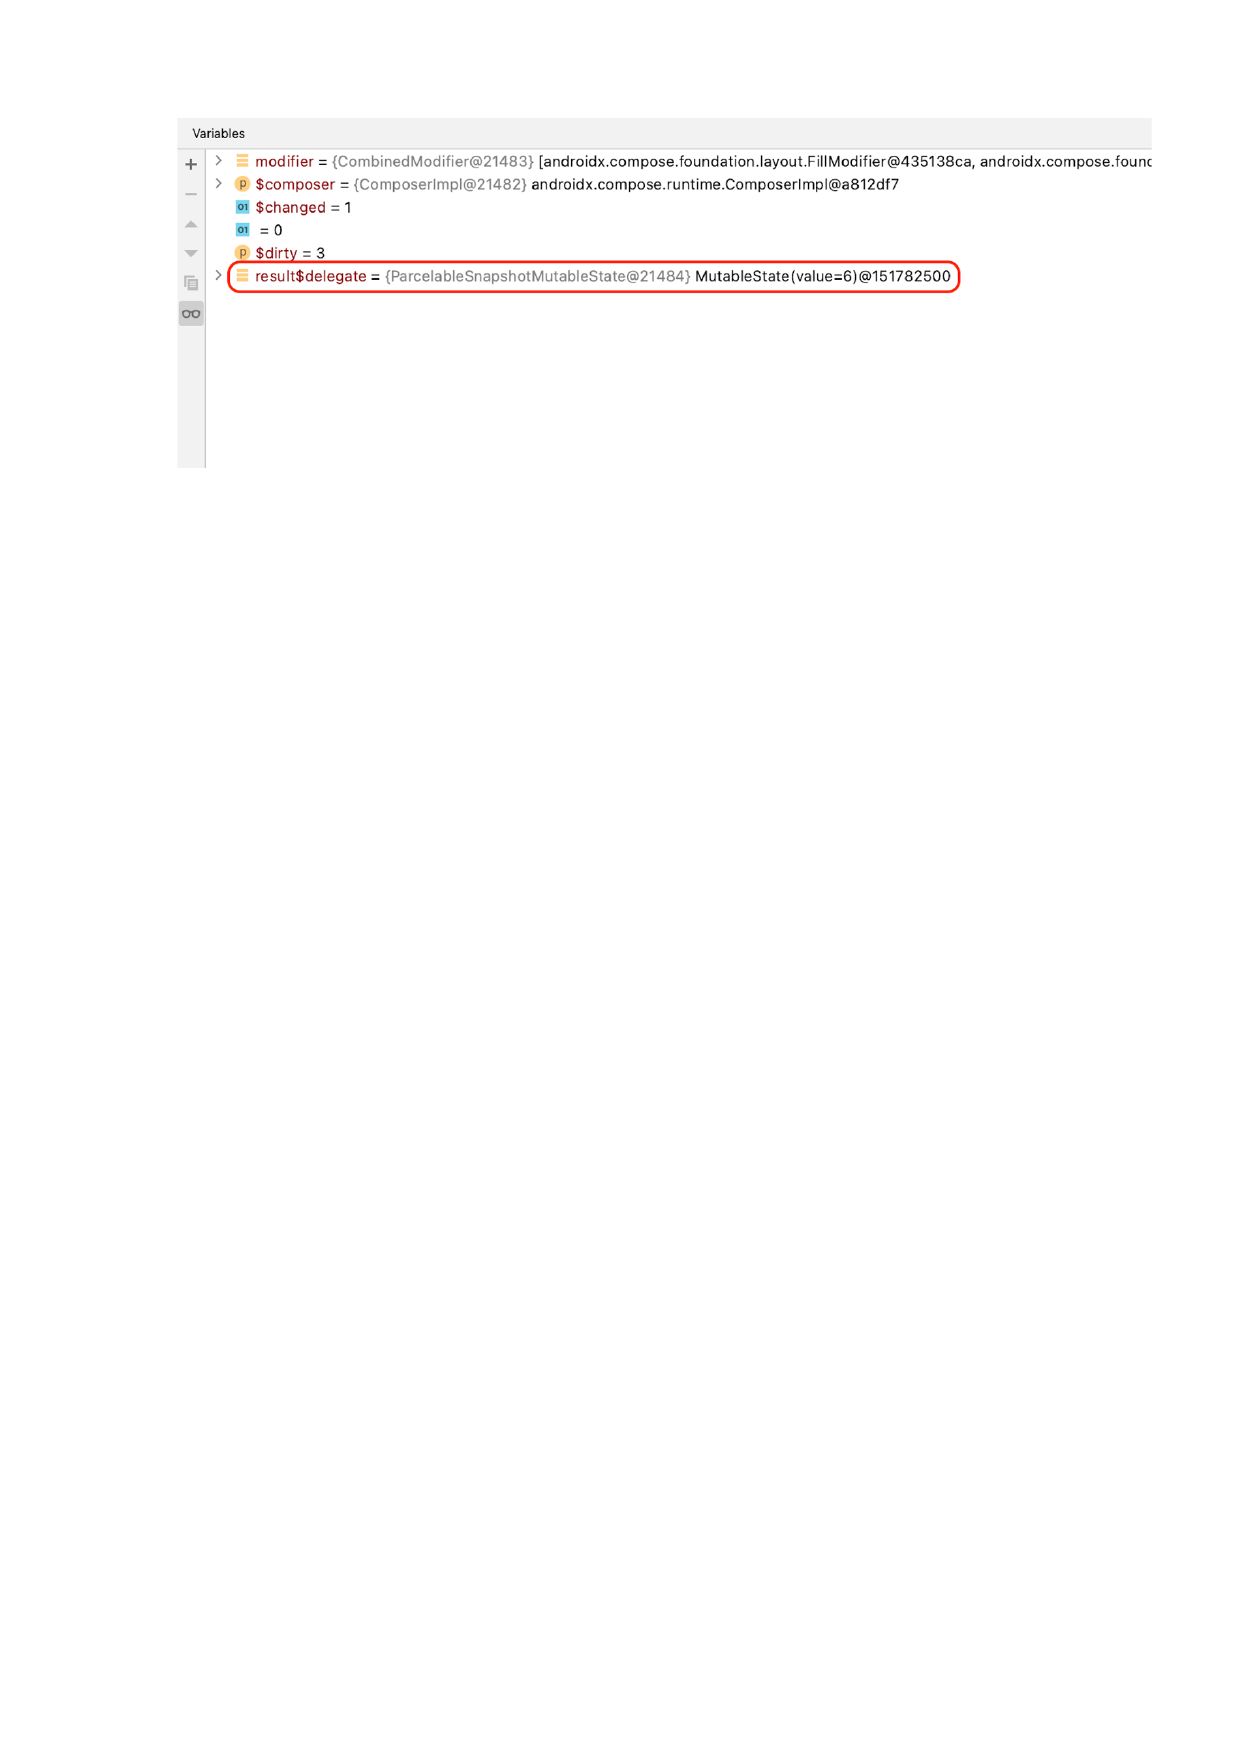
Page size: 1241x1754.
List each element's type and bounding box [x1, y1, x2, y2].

picture [177, 118, 1152, 468]
